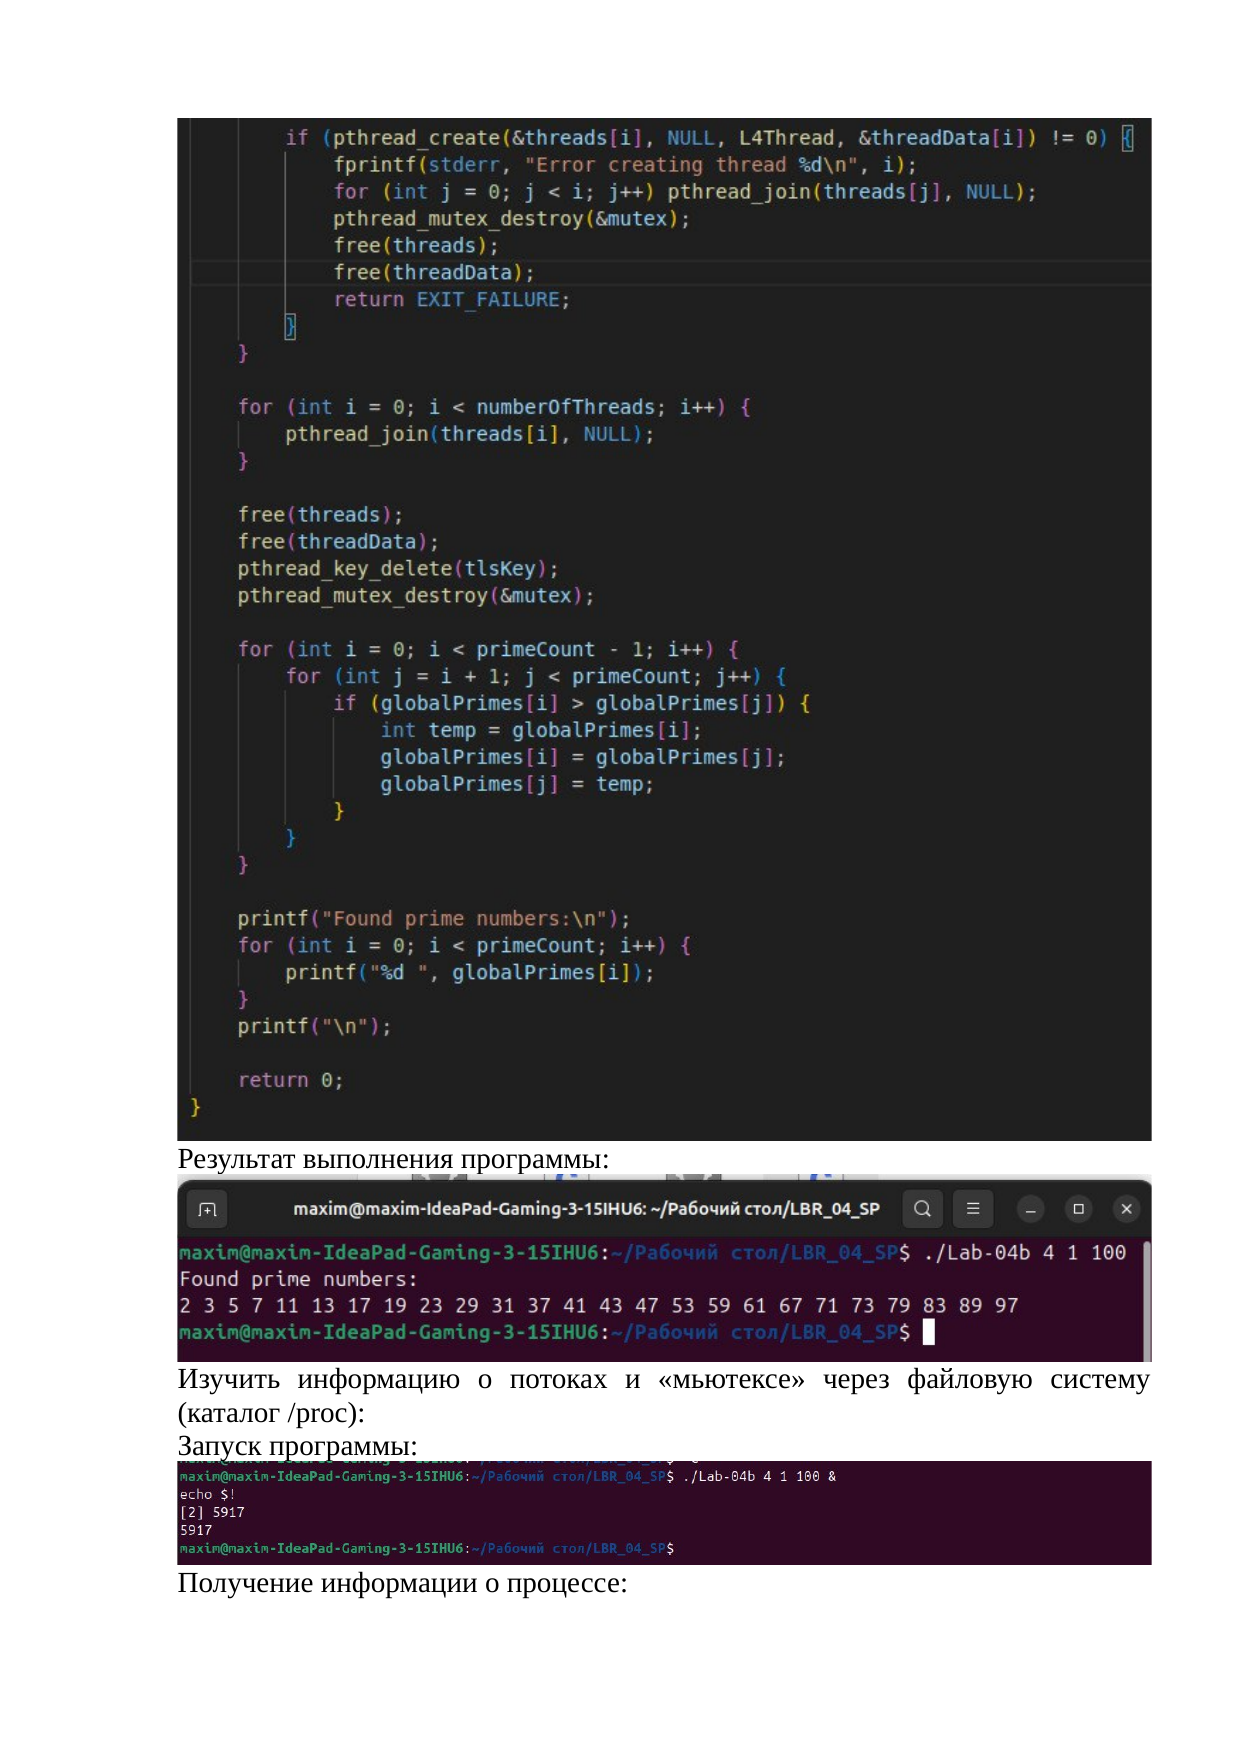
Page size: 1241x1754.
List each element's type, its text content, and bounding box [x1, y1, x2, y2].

text Получение информации о процессе: [177, 1565, 1152, 1598]
text Запуск программы: [177, 1428, 1152, 1461]
text Изучить информацию о потоках и «мьютексе» через файловую систему (каталог /proc): [177, 1362, 1152, 1428]
text Результат выполнения программы: [177, 1141, 1152, 1174]
picture [177, 1174, 1152, 1362]
picture [177, 118, 1152, 1141]
picture [177, 1461, 1152, 1565]
